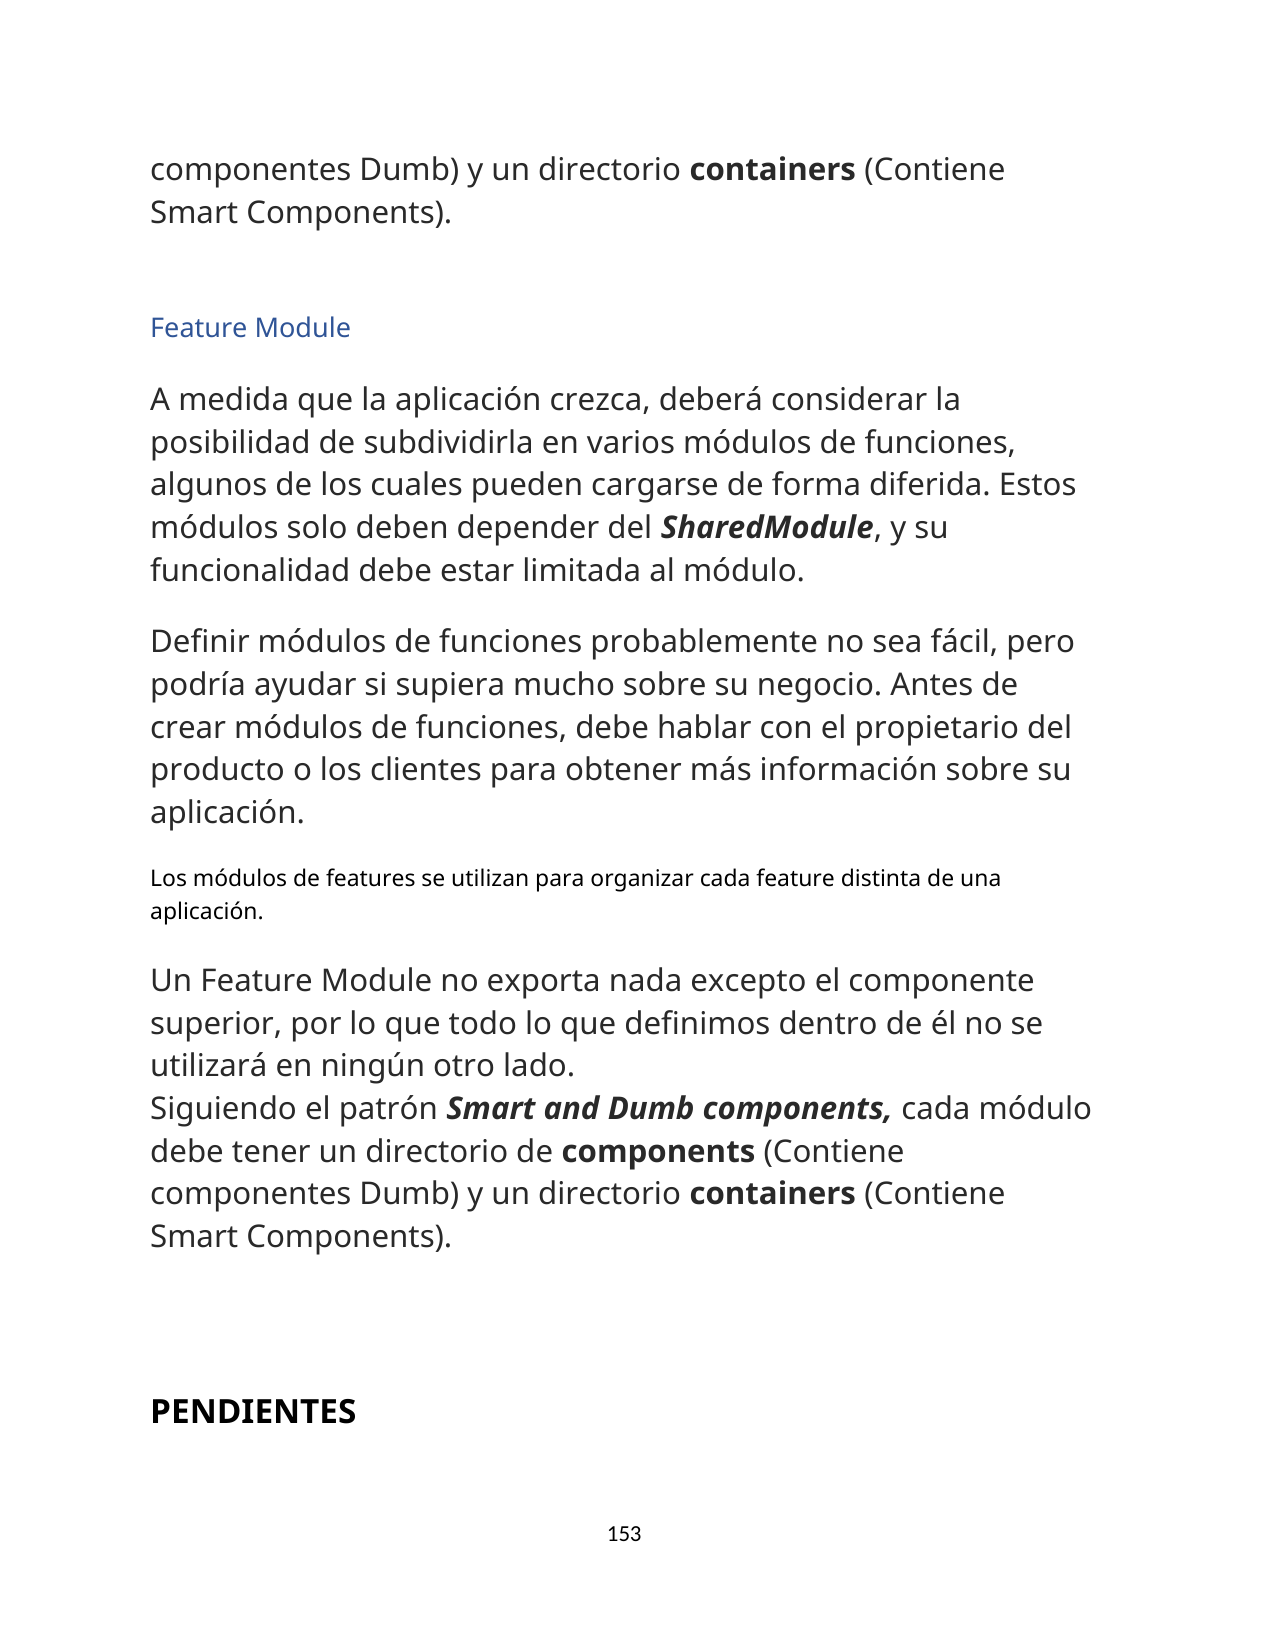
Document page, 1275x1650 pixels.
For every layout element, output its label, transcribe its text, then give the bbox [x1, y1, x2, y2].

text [150, 147, 1098, 232]
subtitle PENDIENTES [150, 1388, 1098, 1433]
text Los módulos de features se utilizan para organizar cada feature distinta de una aplicación. [150, 862, 1098, 927]
text A medida que la aplicación crezca, deberá considerar la posibilidad de subdividirla en varios módulos de funciones, algunos de los cuales pueden cargarse de forma diferida. Estos módulos solo deben depender del SharedModule, y su funcionalidad debe estar limitada al módulo. [150, 377, 1098, 590]
text Definir módulos de funciones probablemente no sea fácil, pero podría ayudar si supiera mucho sobre su negocio. Antes de crear módulos de funciones, debe hablar con el propietario del producto o los clientes para obtener más información sobre su aplicación. [150, 619, 1098, 832]
subtitle Feature Module [150, 308, 1098, 345]
